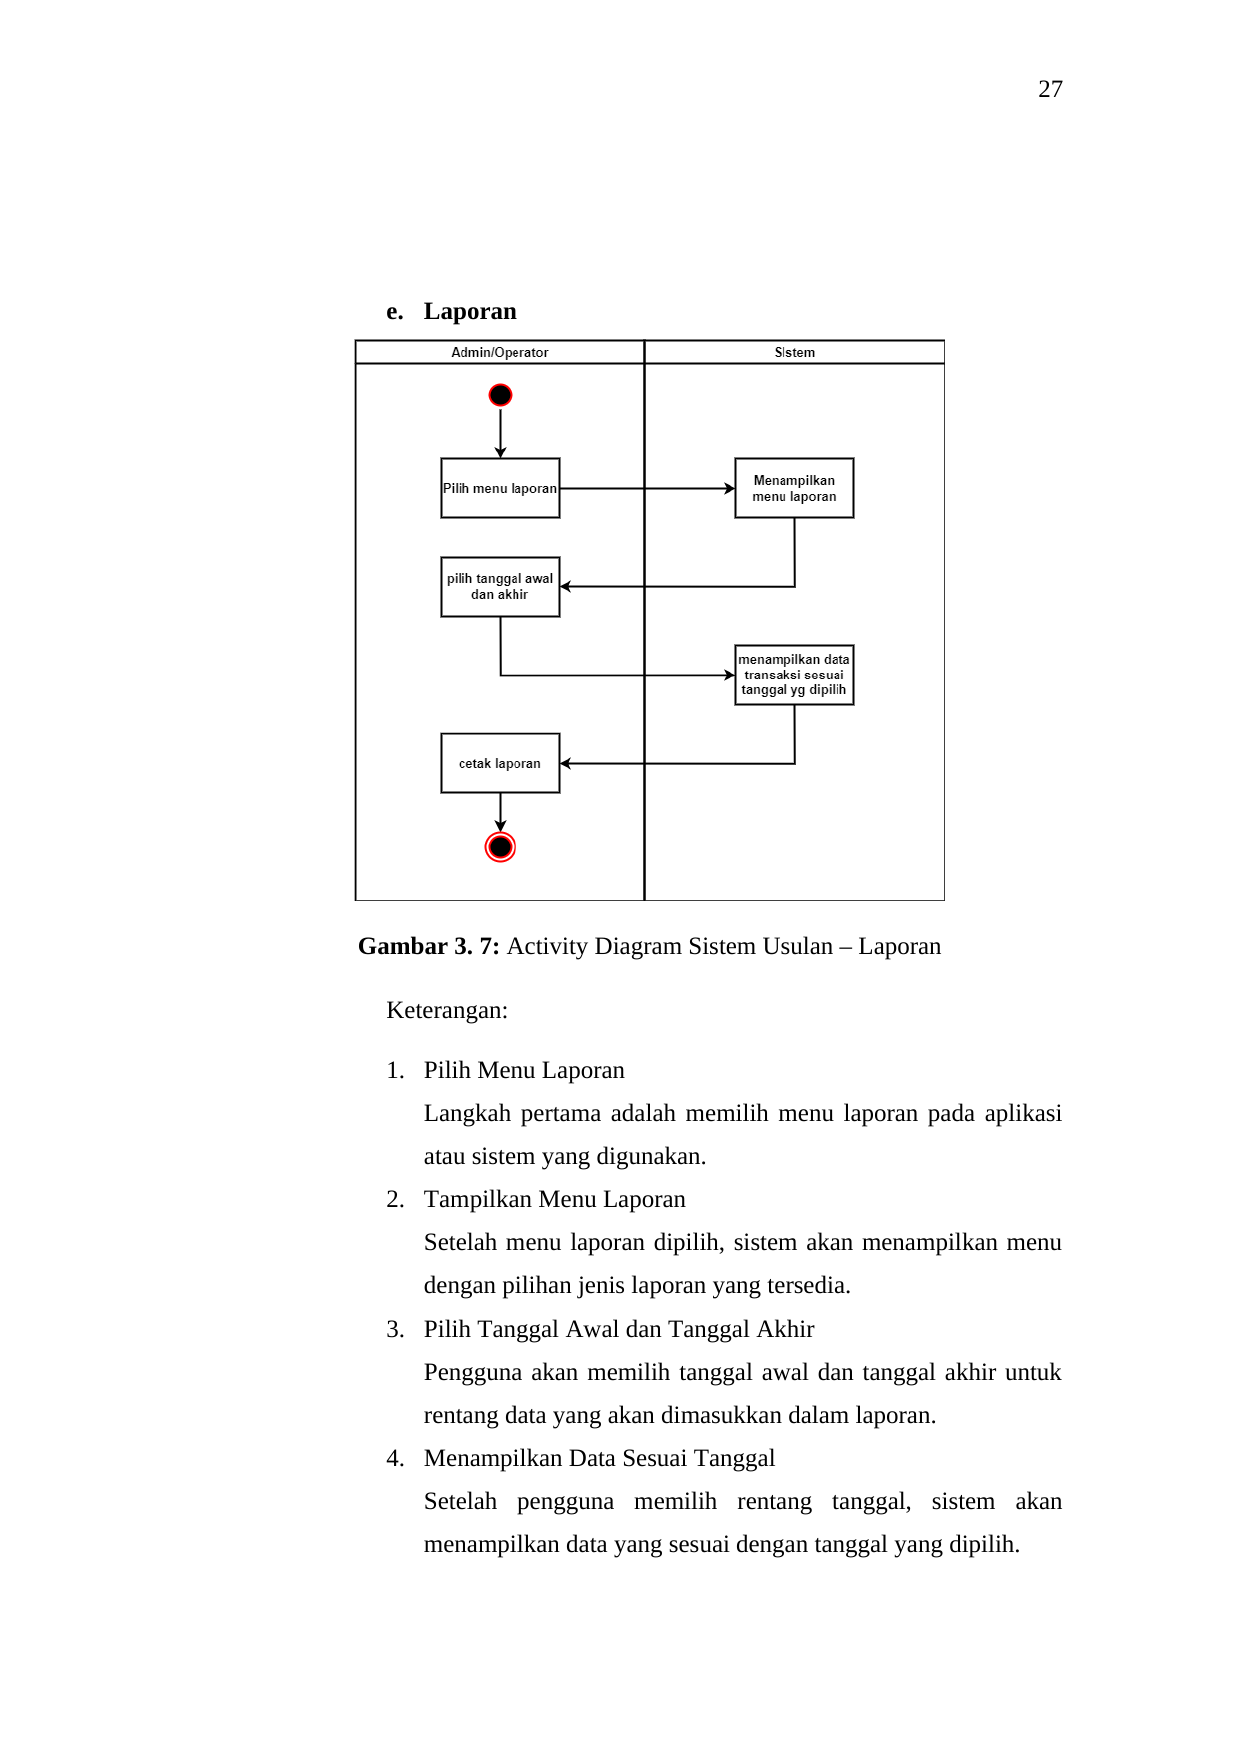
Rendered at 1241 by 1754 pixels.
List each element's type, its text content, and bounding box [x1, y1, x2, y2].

picture [354, 339, 945, 901]
list Menampilkan Data Sesuai Tanggal [386, 1443, 1063, 1472]
list Pilih Tanggal Awal dan Tanggal Akhir [386, 1314, 1063, 1342]
list Pengguna akan memilih tanggal awal dan tanggal akhir untuk rentang data yang akan dimasukkan dalam laporan. [424, 1357, 1063, 1429]
text Keterangan: [236, 995, 1063, 1024]
list Setelah menu laporan dipilih, sistem akan menampilkan menu dengan pilihan jenis laporan yang tersedia. [424, 1227, 1063, 1299]
list Pilih Menu Laporan [386, 1055, 1063, 1084]
list Tampilkan Menu Laporan [386, 1184, 1063, 1213]
text Gambar 3. 7: Activity Diagram Sistem Usulan – Laporan [236, 931, 1063, 960]
subtitle Laporan [386, 296, 1063, 325]
list Setelah pengguna memilih rentang tanggal, sistem akan menampilkan data yang sesuai dengan tanggal yang dipilih. [424, 1486, 1063, 1558]
list Langkah pertama adalah memilih menu laporan pada aplikasi atau sistem yang digunakan. [424, 1098, 1063, 1170]
